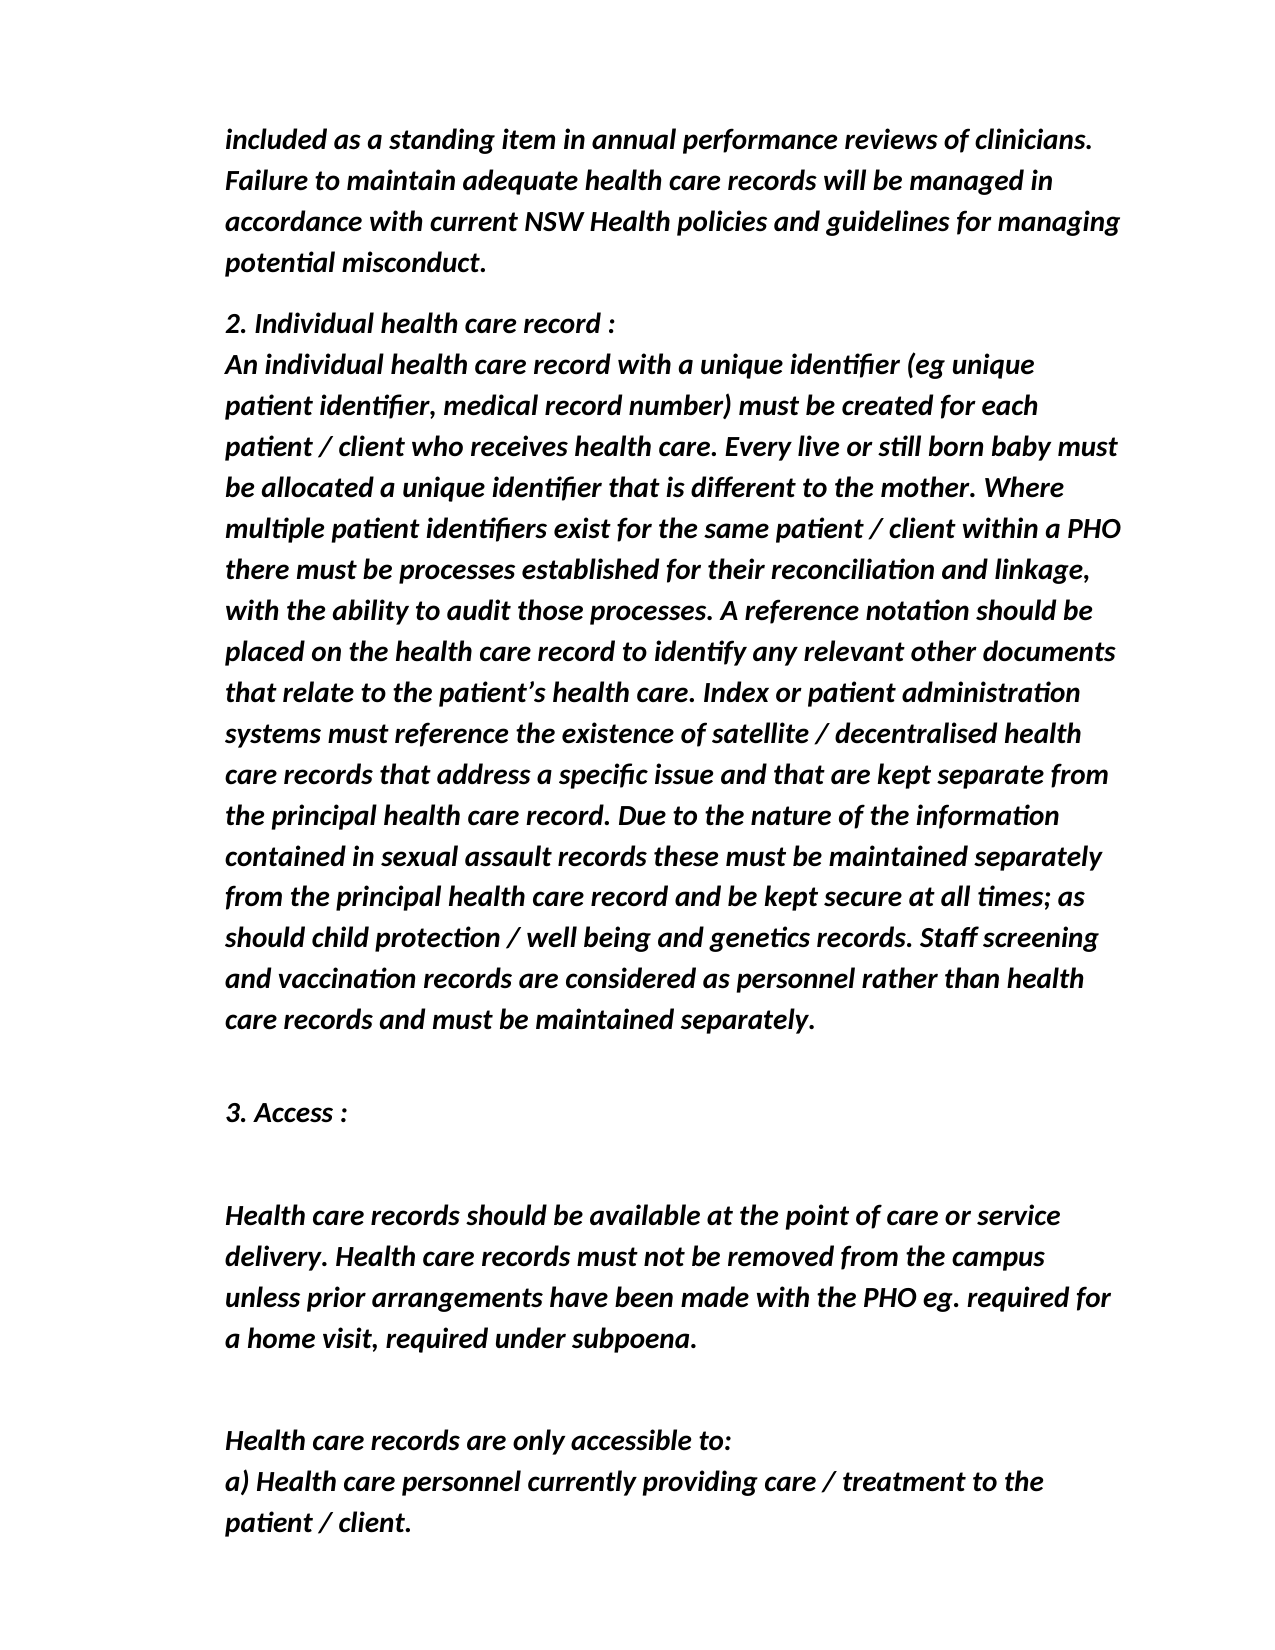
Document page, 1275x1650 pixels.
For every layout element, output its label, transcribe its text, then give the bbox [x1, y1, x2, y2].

text Health care records should be available at the point of care or service delivery. Health care records must not be removed from the campus unless prior arrangements have been made with the PHO eg. required for a home visit, required under subpoena. [225, 1156, 1125, 1355]
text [225, 121, 1125, 279]
text 3. Access : [225, 1094, 1125, 1130]
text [225, 1381, 1125, 1540]
text 2. Individual health care record : An individual health care record with a unique identifier (eg unique patient identifier, medical record number) must be created for each patient / client who receives health care. Every live or still born baby must be allocated a unique identifier that is different to the mother. Where multiple patient identifiers exist for the same patient / client within a PHO there must be processes established for their reconciliation and linkage, with the ability to audit those processes. A reference notation should be placed on the health care record to identify any relevant other documents that relate to the patient’s health care. Index or patient administration systems must reference the existence of satellite / decentralised health care records that address a specific issue and that are kept separate from the principal health care record. Due to the nature of the information contained in sexual assault records these must be maintained separately from the principal health care record and be kept secure at all times; as should child protection / well being and genetics records. Staff screening and vaccination records are considered as personnel rather than health care records and must be maintained separately. [225, 305, 1125, 1069]
